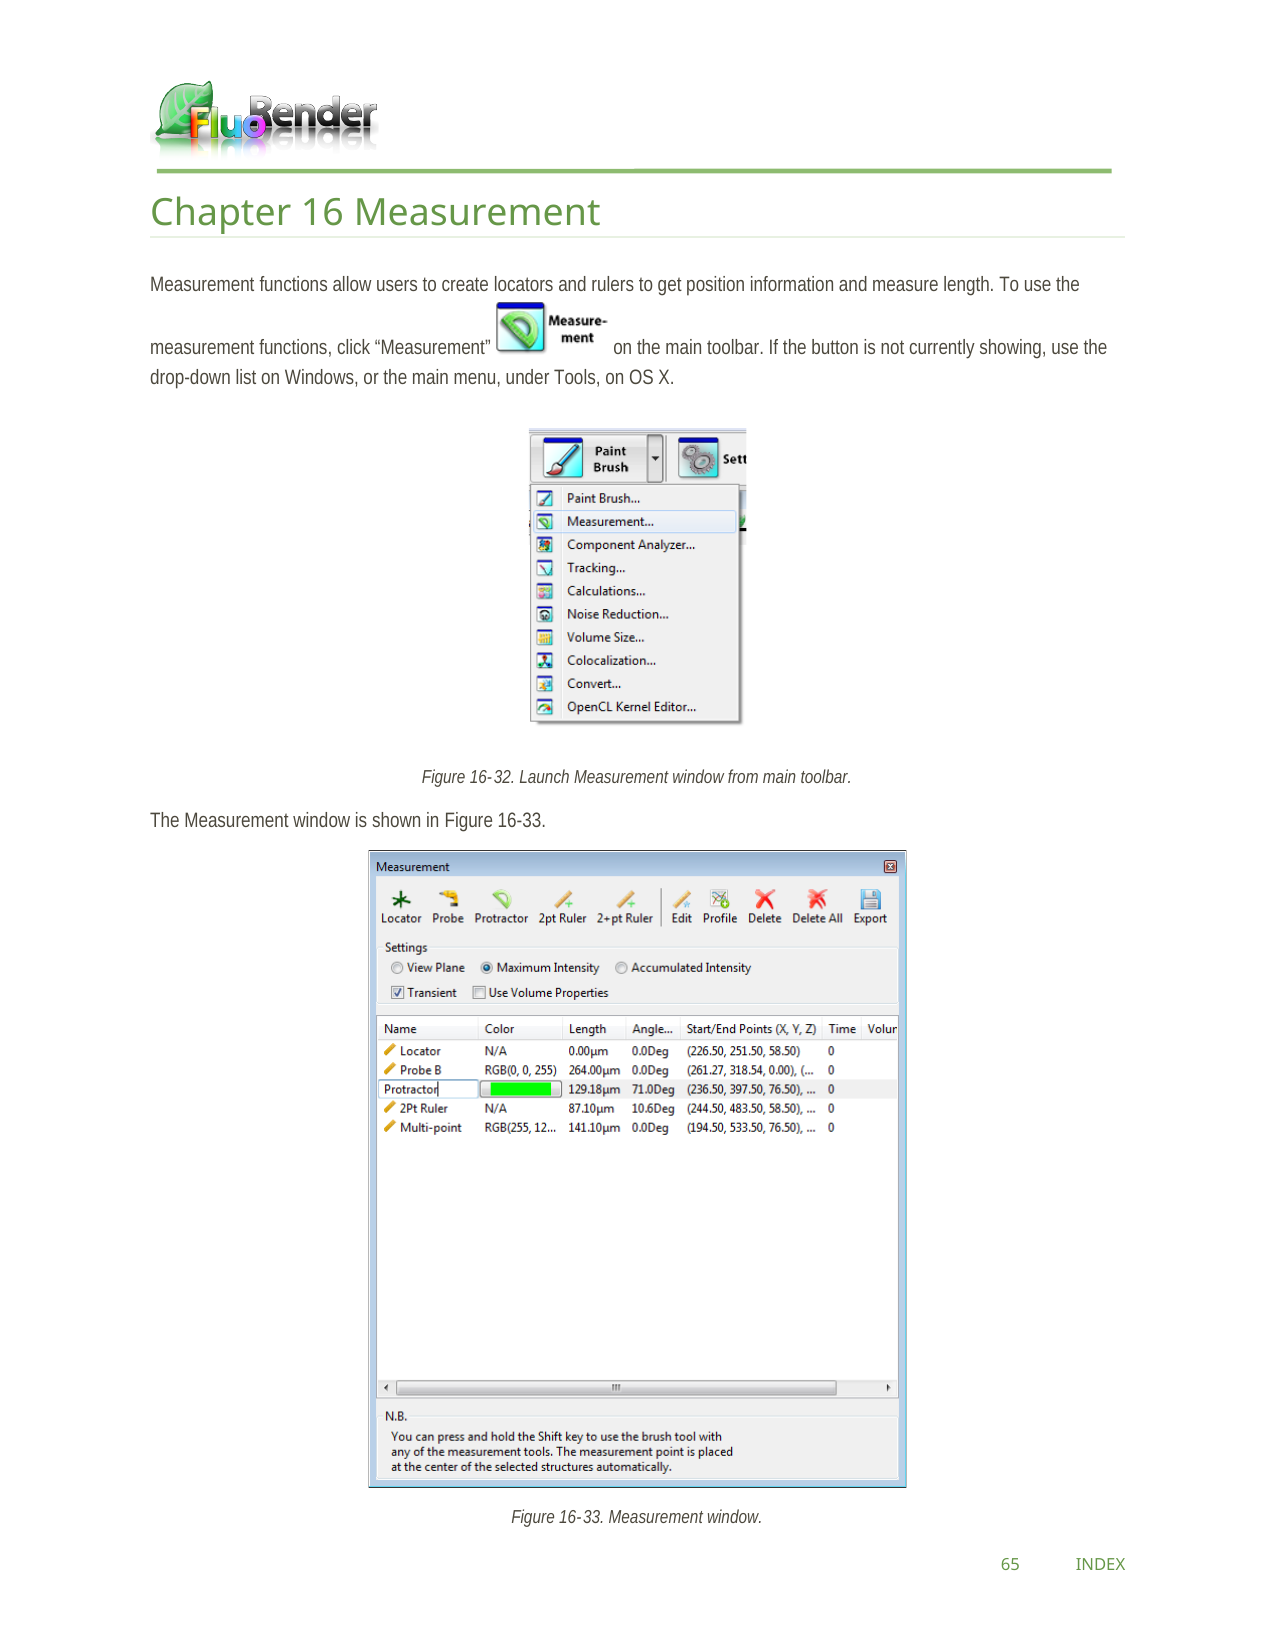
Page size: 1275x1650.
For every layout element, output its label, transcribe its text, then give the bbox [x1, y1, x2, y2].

picture [150, 75, 379, 162]
picture [495, 302, 609, 355]
text Measurement functions allow users to create locators and rulers to get position information and measure length. To use the measurement functions, click “Measurement” on the main toolbar. If the button is not currently showing, use the drop-down list on Windows, or the main menu, under Tools, on OS X. [150, 272, 1125, 389]
subtitle Measurement [150, 185, 1125, 236]
picture [528, 428, 747, 727]
picture [368, 850, 907, 1488]
